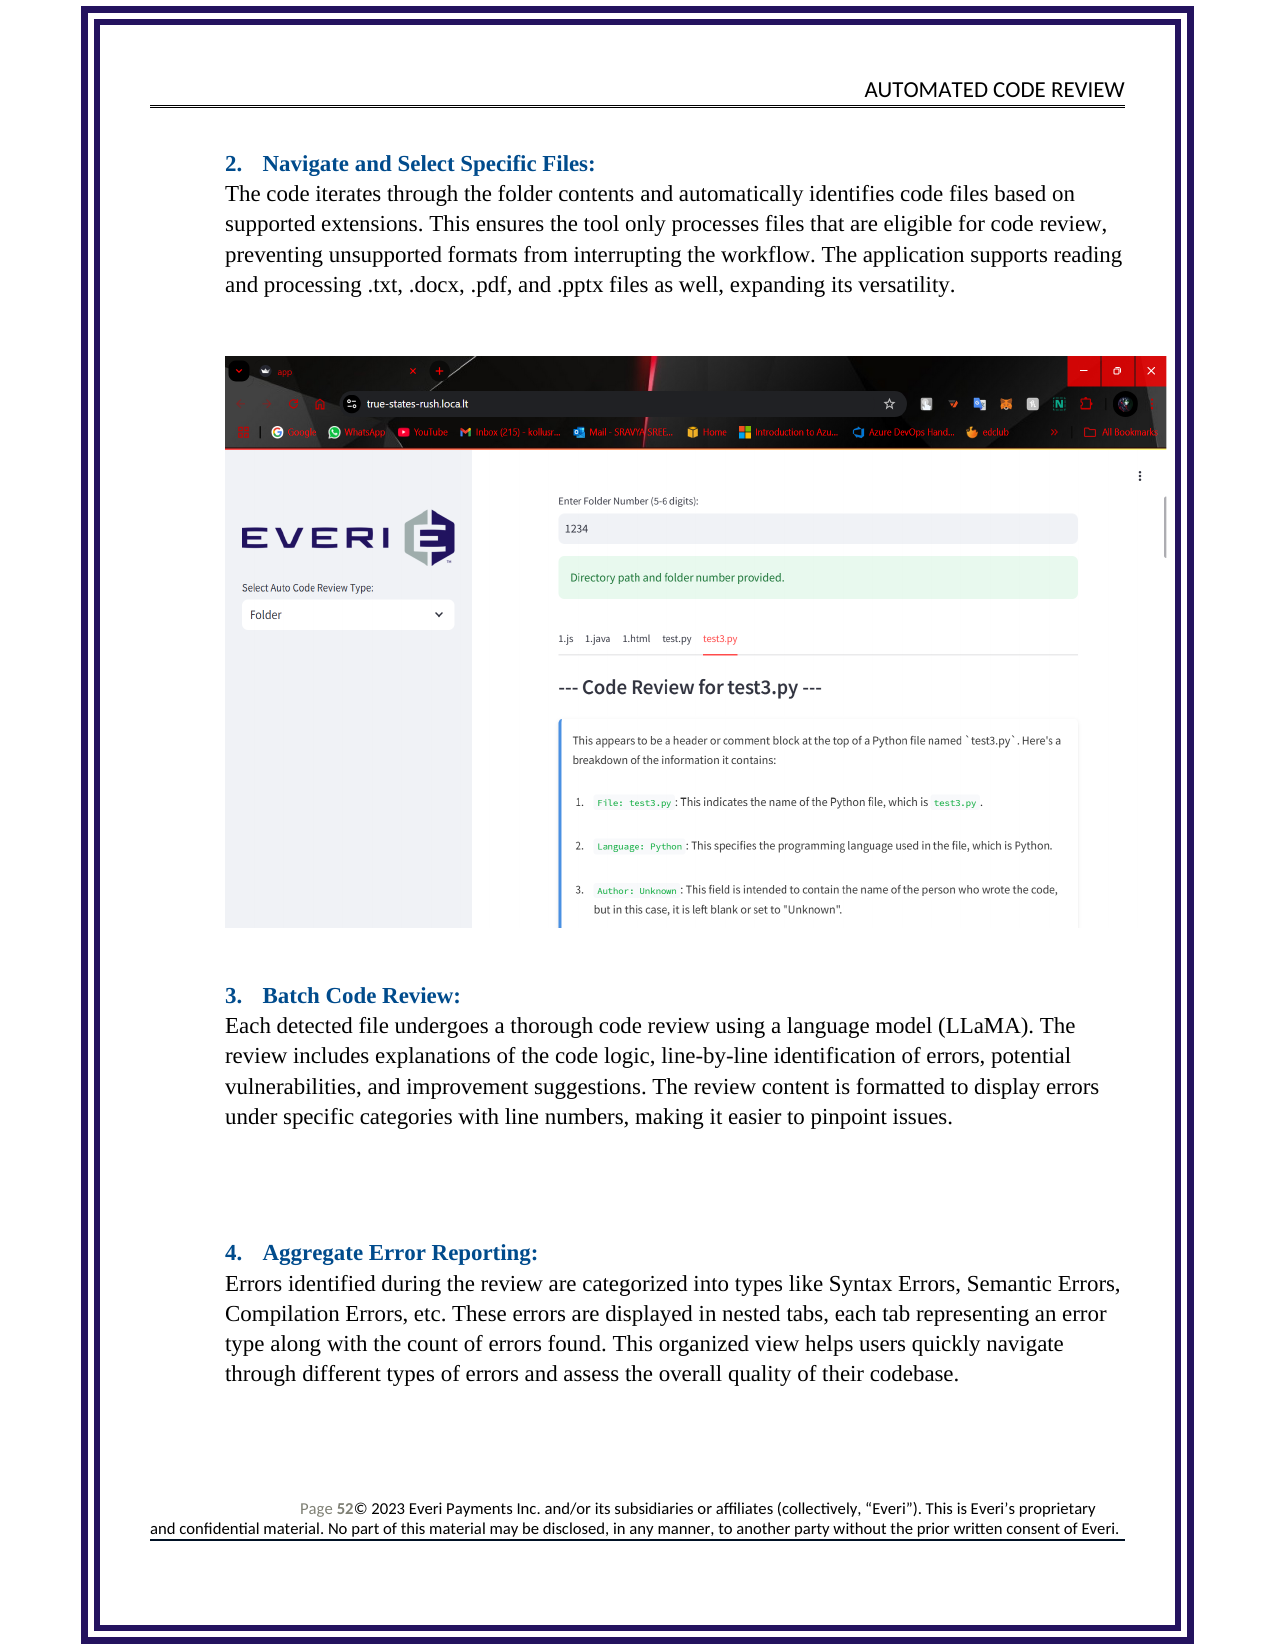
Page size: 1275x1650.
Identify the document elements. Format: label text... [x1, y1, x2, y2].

subtitle Batch Code Review: [225, 982, 1125, 1008]
text Errors identified during the review are categorized into types like Syntax Errors, Semantic Errors, Compilation Errors, etc. These errors are displayed in nested tabs, each tab representing an error type along with the count of errors found. This organized view helps users quickly navigate through different types of errors and assess the overall quality of their codebase. [225, 1269, 1125, 1387]
text The code iterates through the folder contents and automatically identifies code files based on supported extensions. This ensures the tool only processes files that are eligible for code review, preventing unsupported formats from interrupting the workflow. The application supports reading and processing .txt, .docx, .pdf, and .pptx files as well, expanding its versatility. [225, 180, 1125, 297]
text Each detected file undergoes a thorough code review using a language model (LLaMA). The review includes explanations of the code logic, line-by-line identification of errors, potential vulnerabilities, and improvement suggestions. The review content is formatted to display errors under specific categories with line numbers, making it easier to pinpoint issues. [225, 1012, 1125, 1129]
subtitle Navigate and Select Specific Files: [225, 150, 1125, 176]
picture [225, 356, 1167, 928]
subtitle Aggregate Error Reporting: [225, 1239, 1125, 1266]
